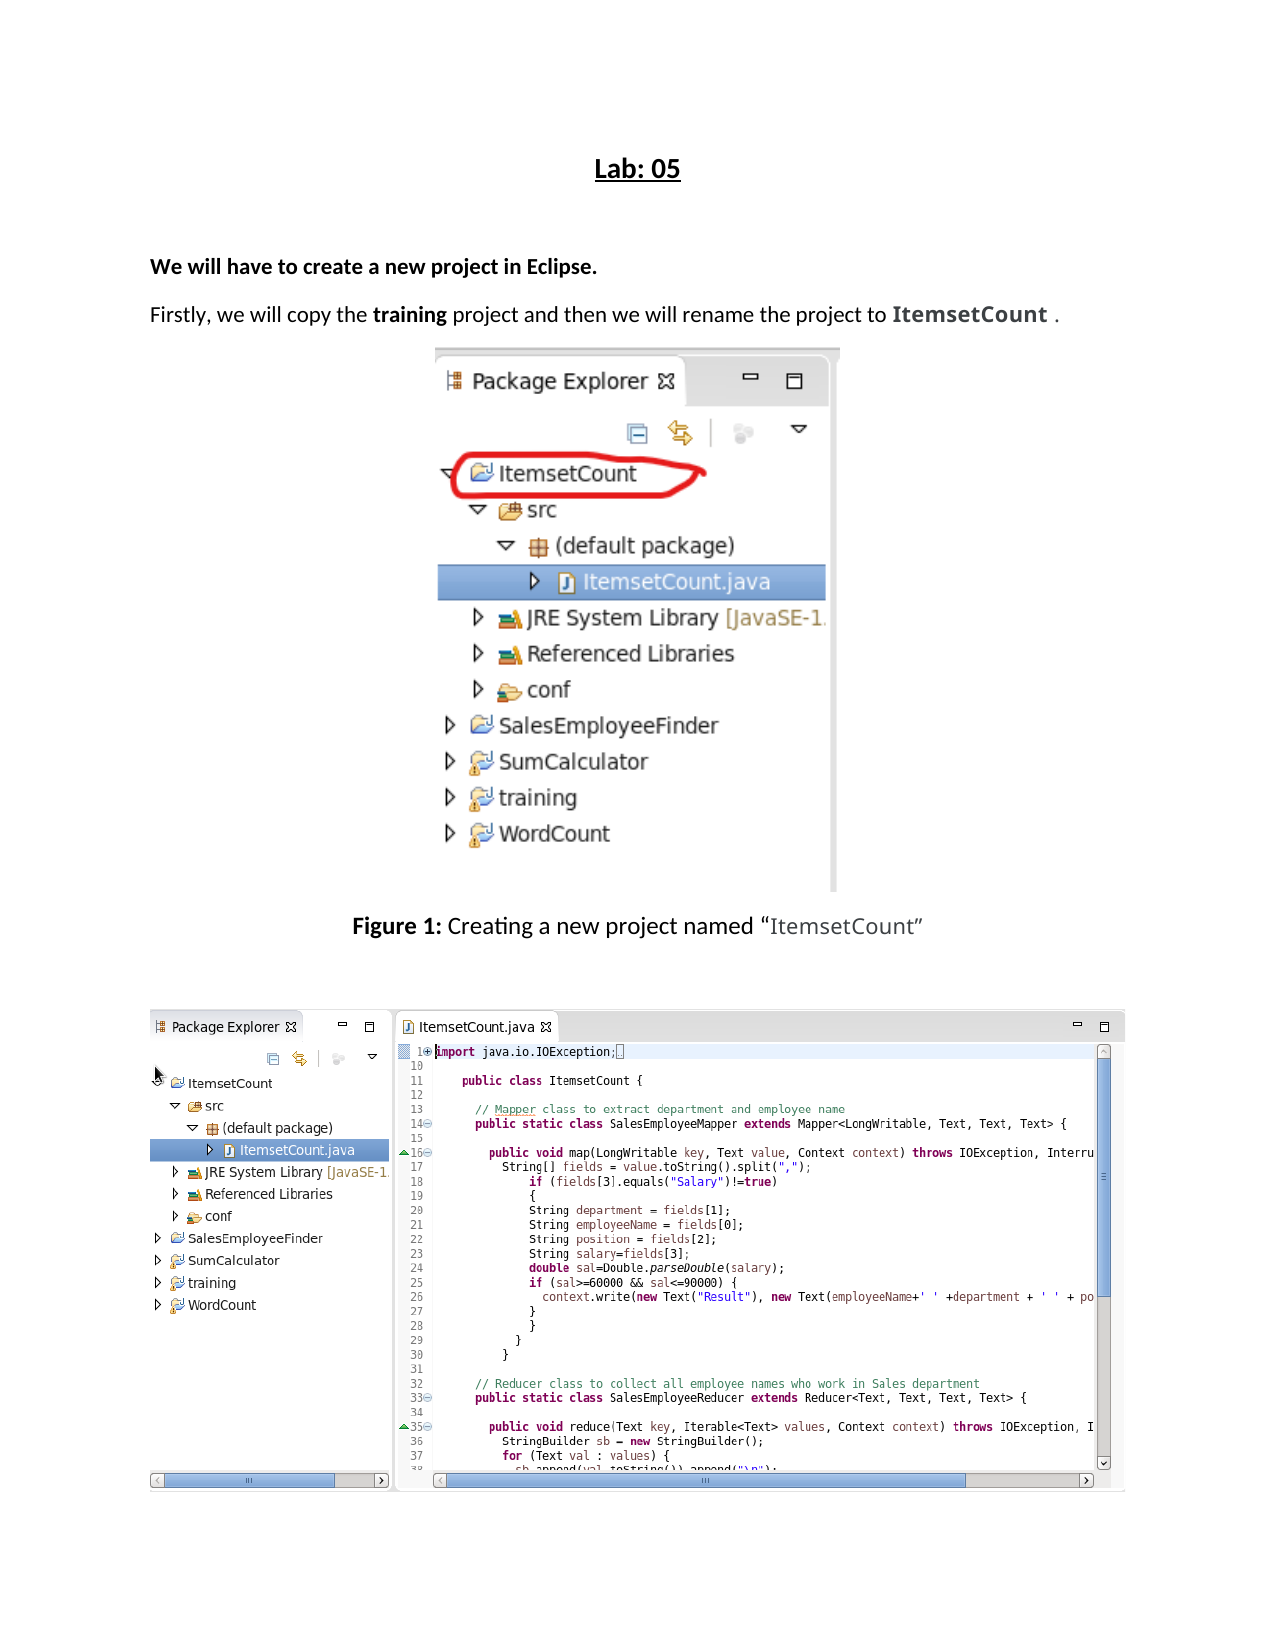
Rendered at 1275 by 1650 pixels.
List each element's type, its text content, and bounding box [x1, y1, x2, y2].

text Firstly, we will copy the training project and then we will rename the project to ItemsetCount . [150, 299, 1125, 329]
text Figure 1: Creating a new project named “ItemsetCount” [150, 910, 1125, 941]
picture [435, 347, 840, 892]
picture [150, 1009, 1125, 1492]
text We will have to create a new project in Eclipse. [150, 252, 1125, 280]
text Lab: 05 [150, 150, 1125, 186]
